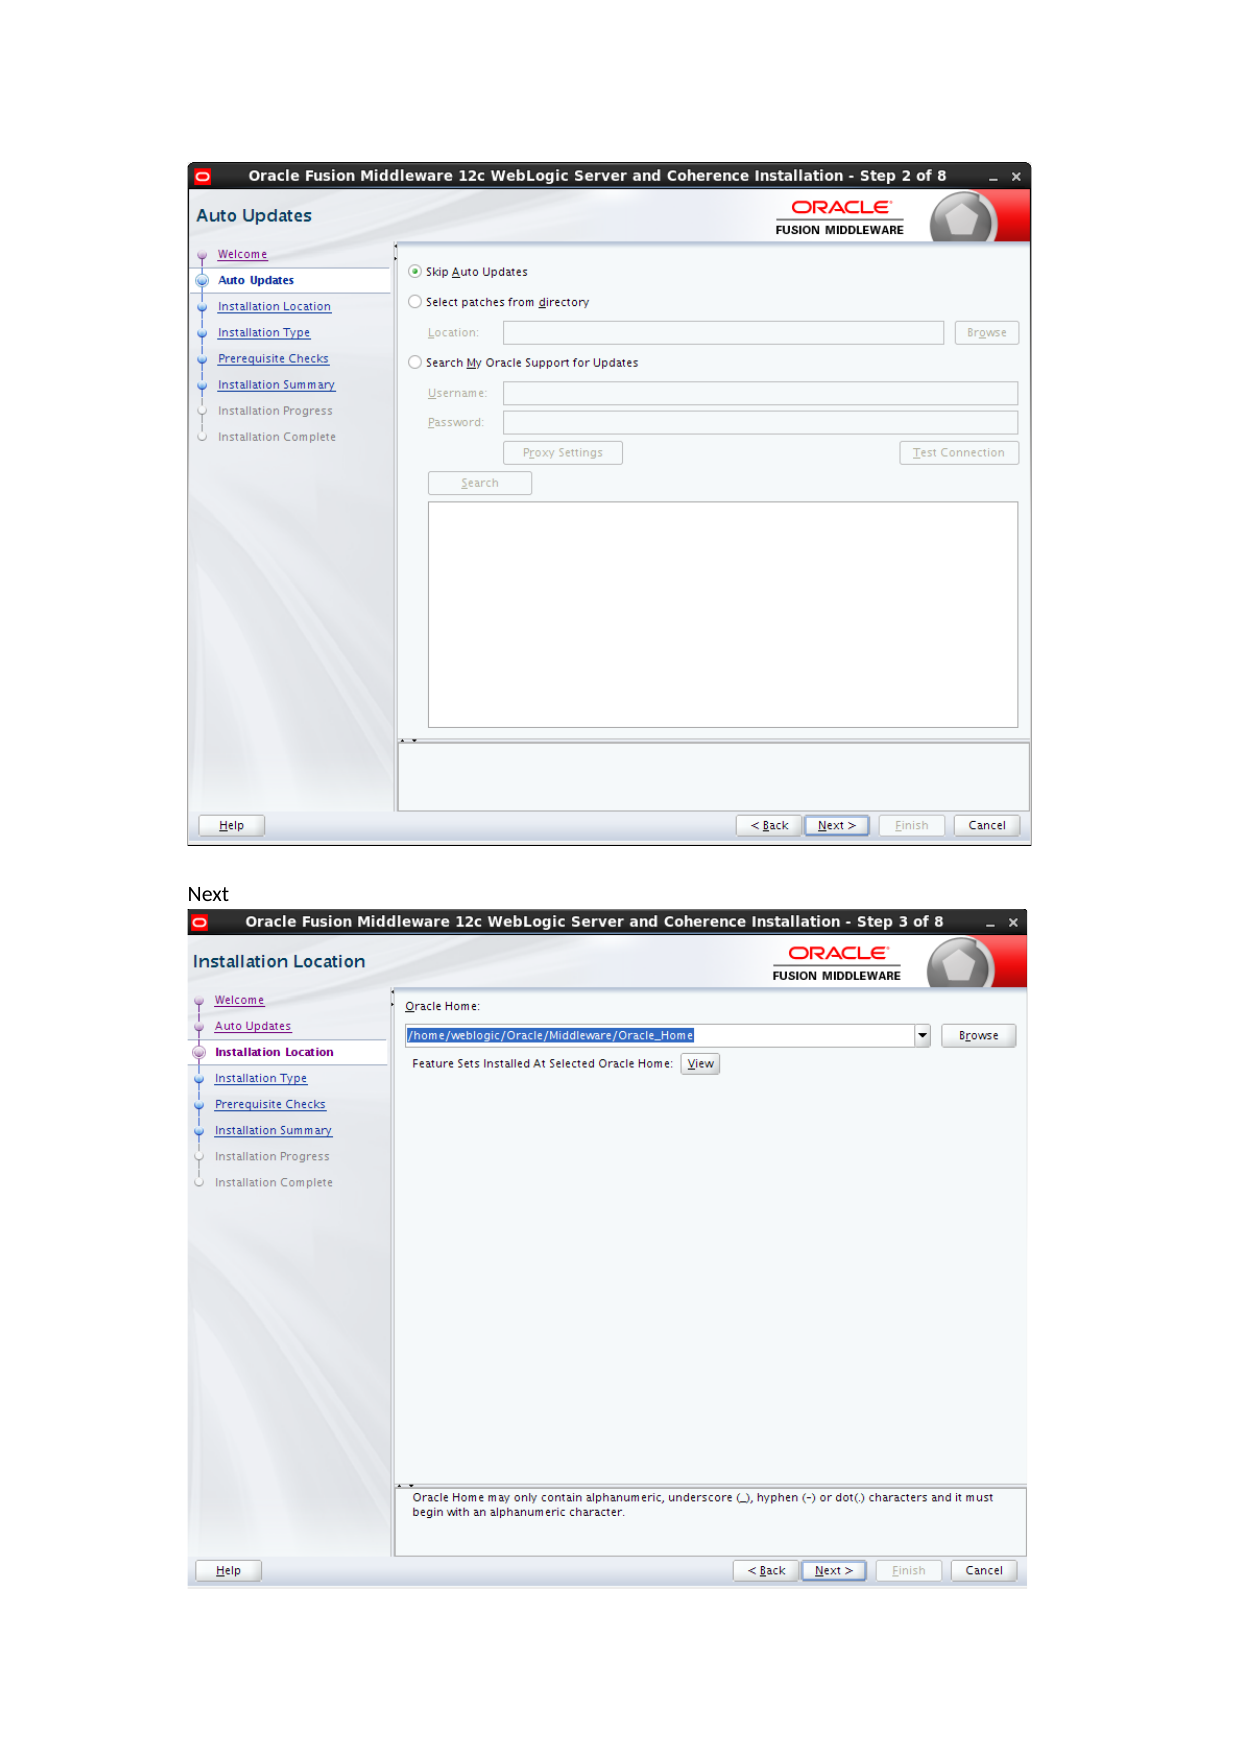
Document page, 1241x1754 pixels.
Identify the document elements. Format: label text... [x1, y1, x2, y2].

picture [187, 909, 1028, 1589]
text Next [187, 877, 1053, 909]
picture [187, 162, 1032, 846]
